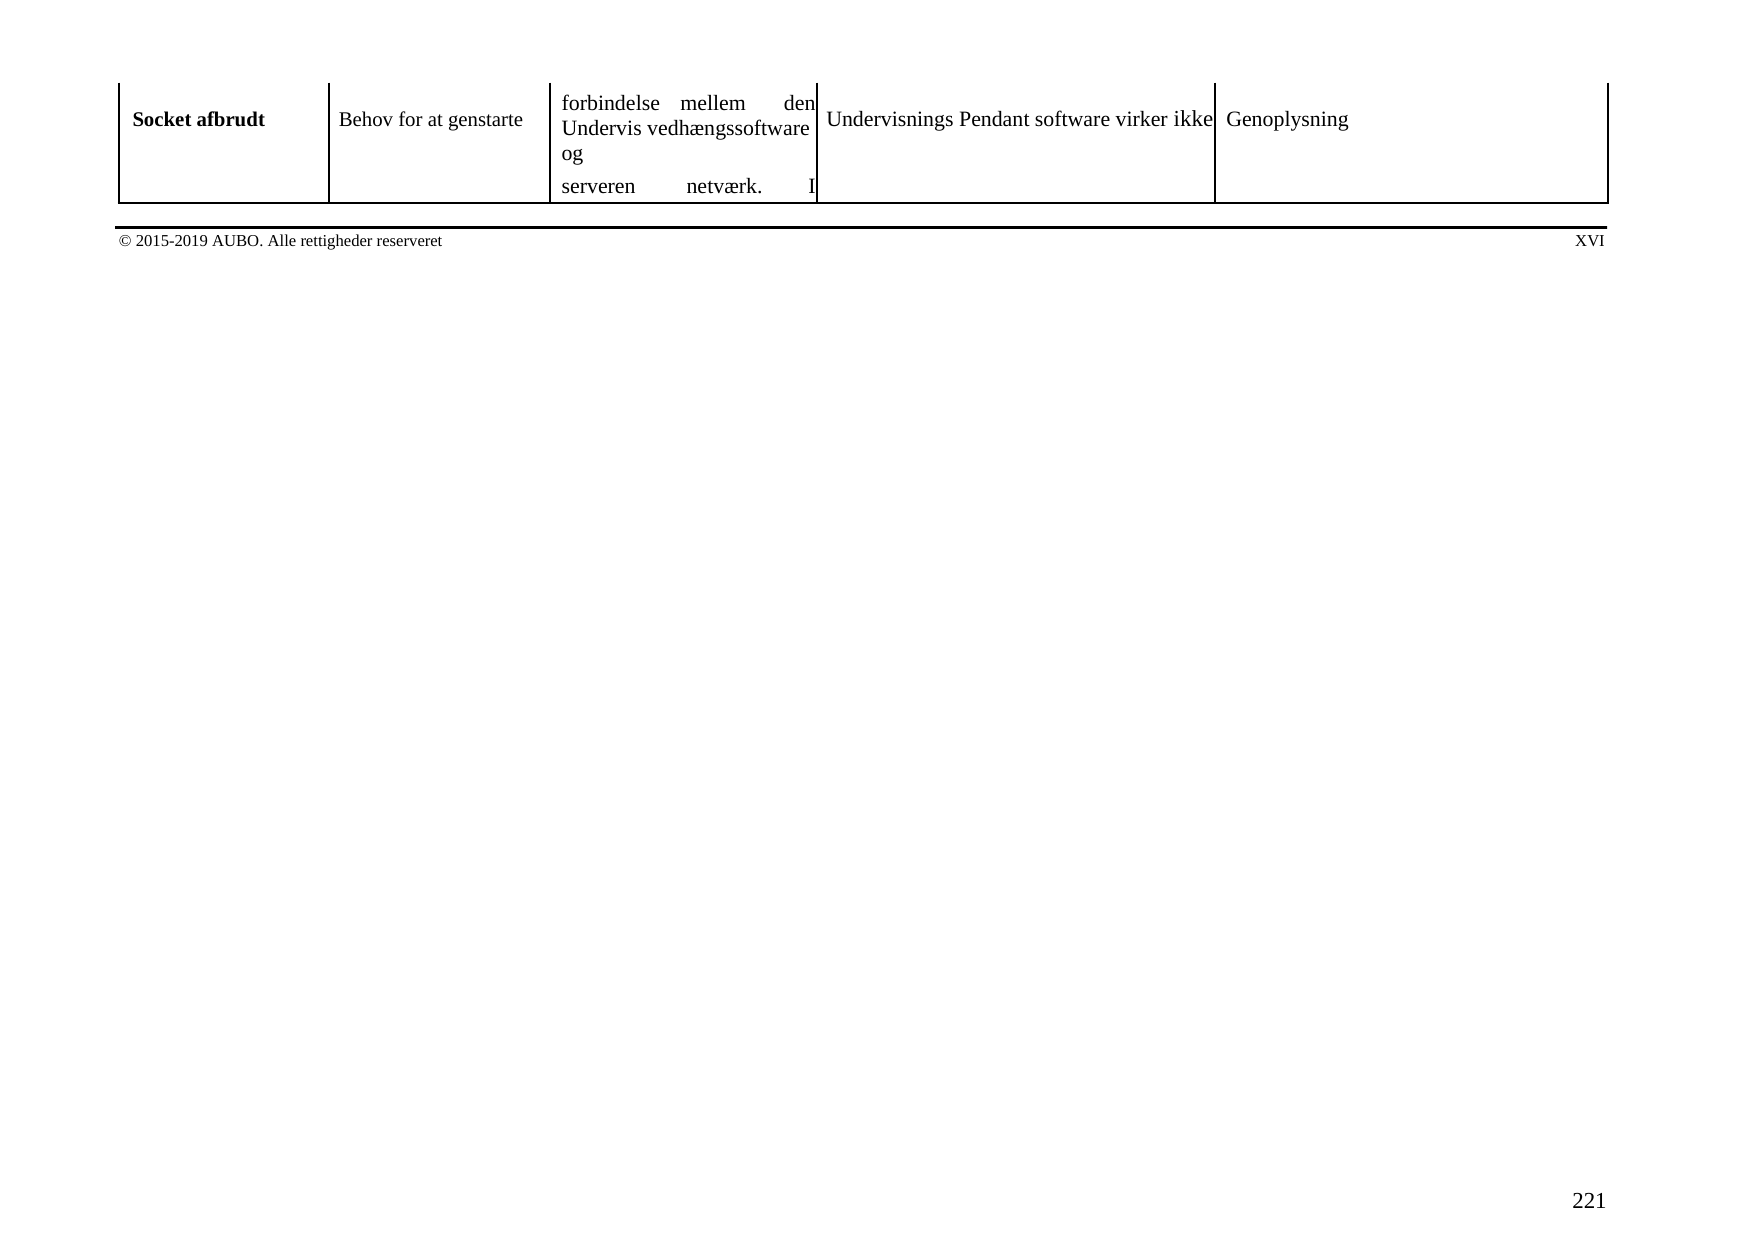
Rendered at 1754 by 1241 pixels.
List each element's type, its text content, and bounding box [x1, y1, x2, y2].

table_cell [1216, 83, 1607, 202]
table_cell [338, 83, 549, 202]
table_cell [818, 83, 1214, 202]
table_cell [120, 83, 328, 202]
text © 2015-2019 AUBO. Alle rettigheder reserveret XVI [119, 231, 1606, 250]
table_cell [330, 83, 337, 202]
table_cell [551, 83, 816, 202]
